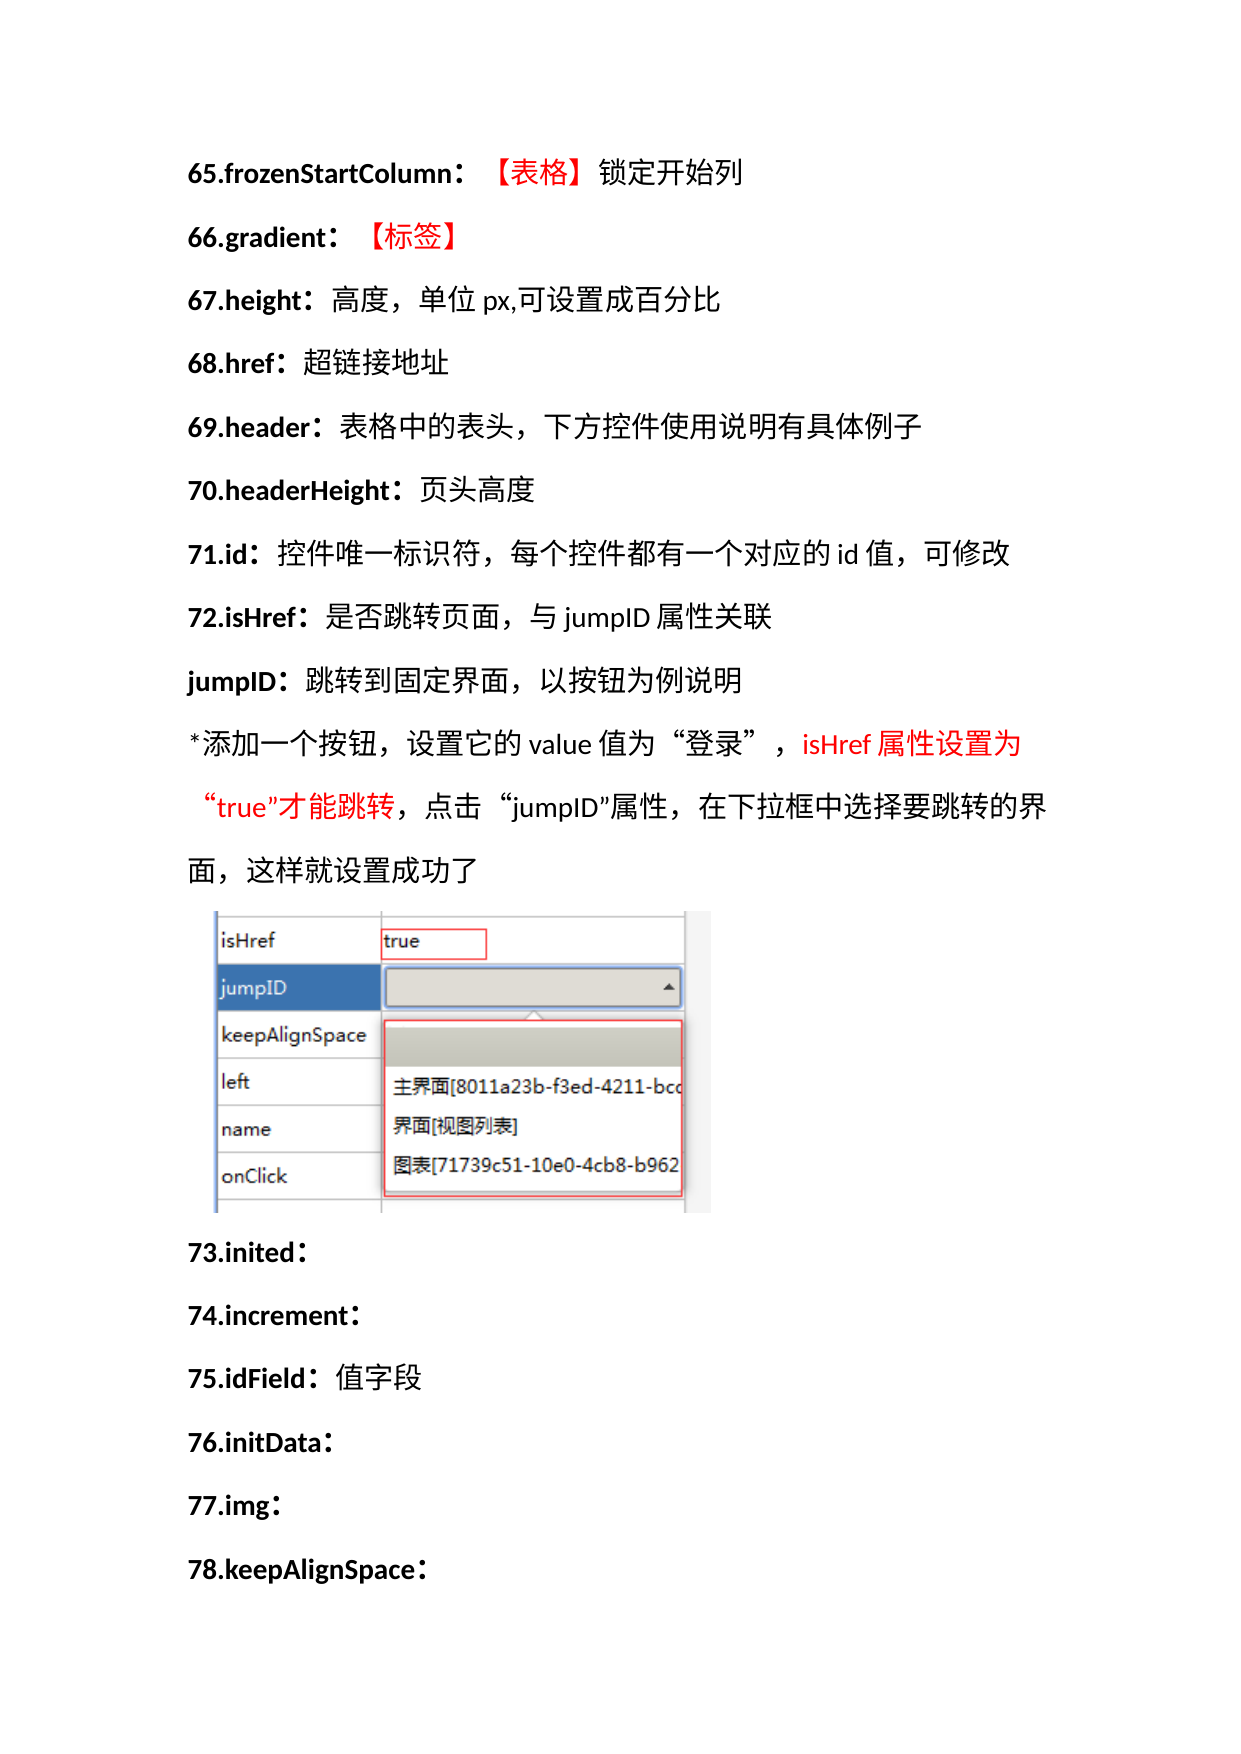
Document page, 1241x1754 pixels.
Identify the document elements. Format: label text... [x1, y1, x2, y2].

list 75.idField：值字段 [187, 1355, 1053, 1397]
list 78.keepAlignSpace： [187, 1545, 1053, 1588]
list *添加一个按钮，设置它的value值为“登录”，isHref属性设置为“true”才能跳转，点击“jumpID”属性，在下拉框中选择要跳转的界面，这样就设置成功了 [187, 721, 1053, 890]
list 66.gradient：【标签】 [187, 213, 1053, 256]
list 68.href：超链接地址 [187, 340, 1053, 382]
list 74.increment： [187, 1292, 1053, 1334]
list 77.img： [187, 1482, 1053, 1524]
list 69.header：表格中的表头，下方控件使用说明有具体例子 [187, 403, 1053, 446]
list 72.isHref：是否跳转页面，与jumpID属性关联 [187, 594, 1053, 636]
list 76.initData： [187, 1418, 1053, 1461]
list jumpID：跳转到固定界面，以按钮为例说明 [187, 657, 1053, 699]
list 65.frozenStartColumn：【表格】锁定开始列 [187, 150, 1053, 192]
text 67.height：高度，单位px,可设置成百分比 [187, 277, 1053, 319]
list 73.inited： [187, 1228, 1053, 1270]
list 71.id：控件唯一标识符，每个控件都有一个对应的id值，可修改 [187, 530, 1053, 573]
list 70.headerHeight：页头高度 [187, 467, 1053, 509]
picture [187, 911, 711, 1213]
